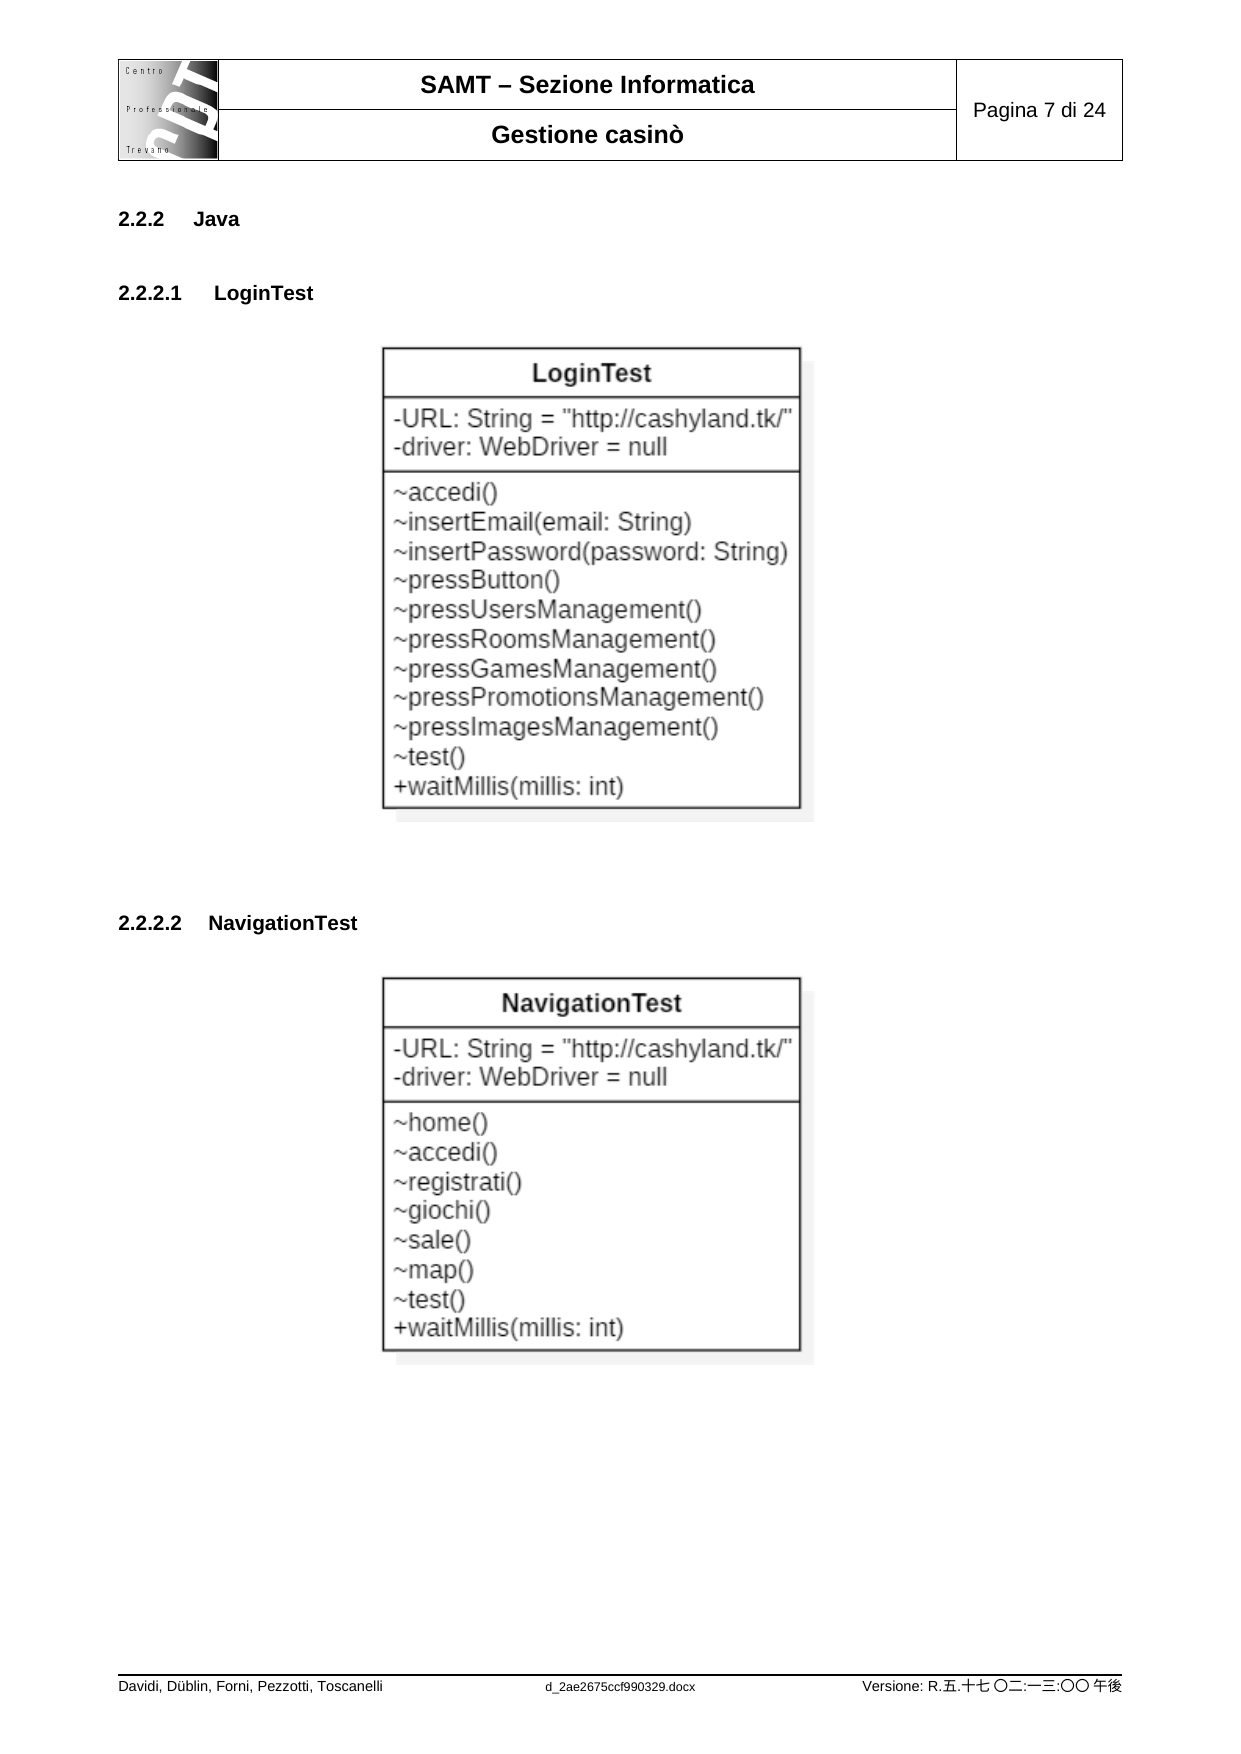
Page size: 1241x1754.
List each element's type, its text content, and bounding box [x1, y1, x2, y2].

picture [364, 329, 876, 886]
subtitle LoginTest [118, 281, 1122, 305]
picture [364, 960, 876, 1429]
picture [118, 60, 218, 159]
subtitle Java [118, 207, 1122, 231]
subtitle NavigationTest [118, 911, 1122, 935]
